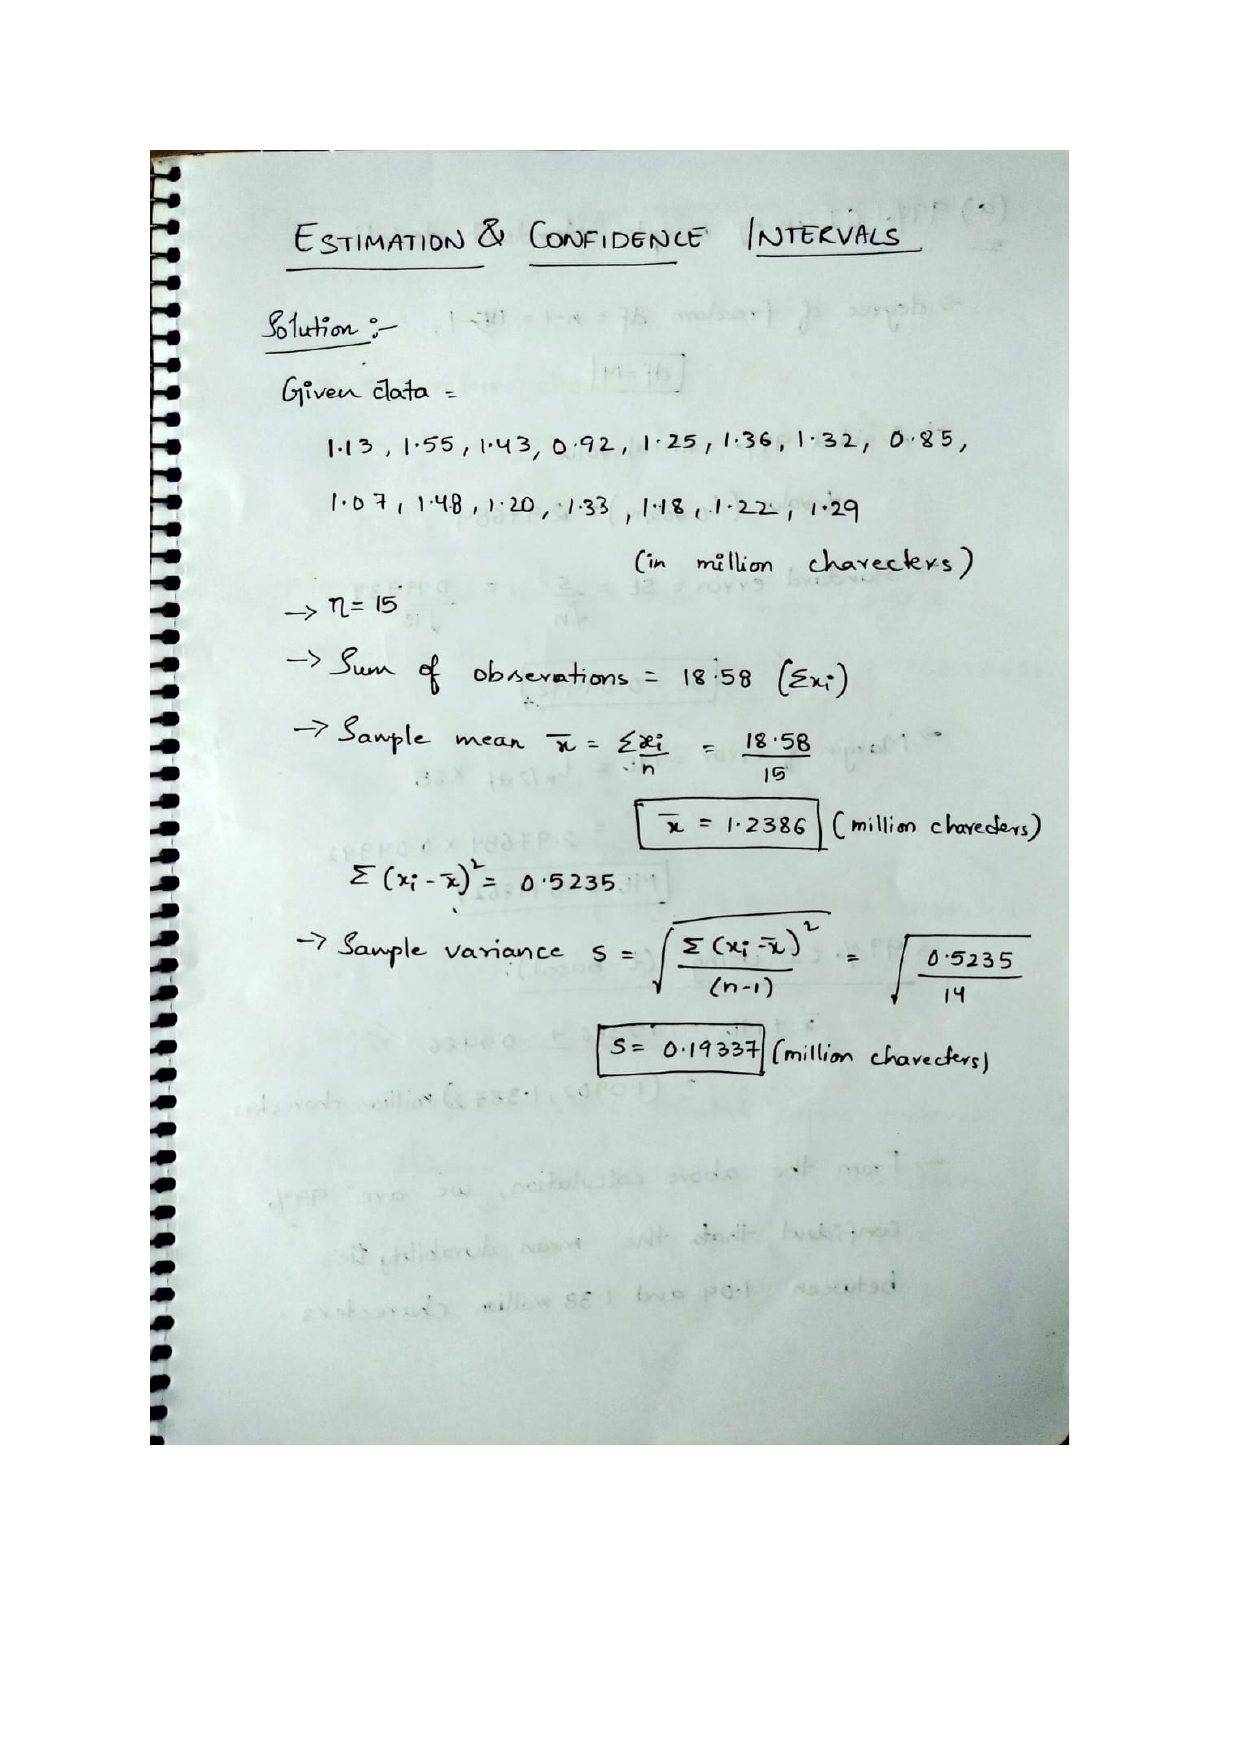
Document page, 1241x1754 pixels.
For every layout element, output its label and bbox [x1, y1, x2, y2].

picture [150, 150, 1070, 1445]
